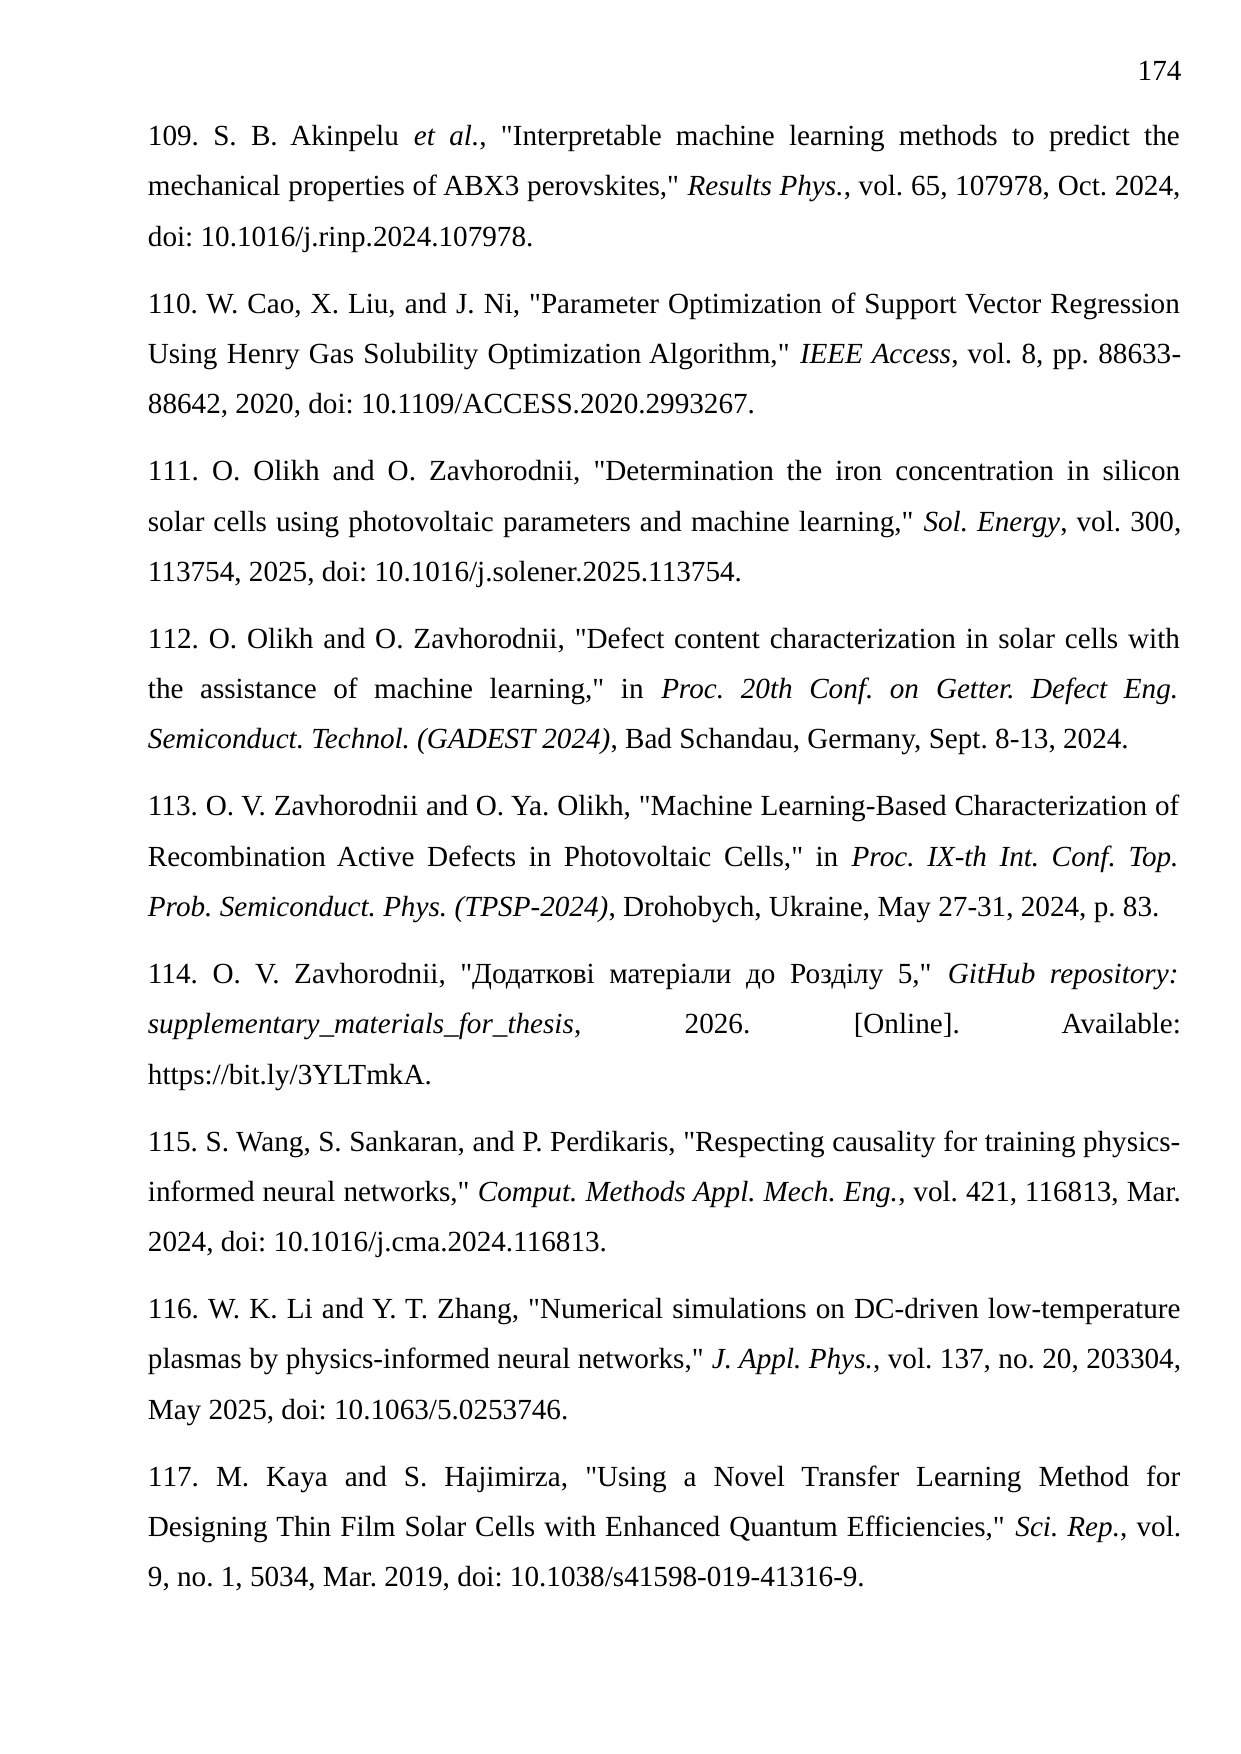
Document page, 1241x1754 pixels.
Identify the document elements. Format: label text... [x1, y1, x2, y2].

text 110. W. Cao, X. Liu, and J. Ni, "Parameter Optimization of Support Vector Regression Using Henry Gas Solubility Optimization Algorithm," IEEE Access, vol. 8, pp. 88633-88642, 2020, doi: 10.1109/ACCESS.2020.2993267. [148, 286, 1181, 420]
text 115. S. Wang, S. Sankaran, and P. Perdikaris, "Respecting causality for training physics-informed neural networks," Comput. Methods Appl. Mech. Eng., vol. 421, 116813, Mar. 2024, doi: 10.1016/j.cma.2024.116813. [148, 1124, 1181, 1258]
text 114. O. V. Zavhorodnii, "Додаткові матеріали до Розділу 5," GitHub repository: supplementary_materials_for_thesis, 2026. [Online]. Available: https://bit.ly/3YLTmkA. [148, 956, 1181, 1090]
text 112. O. Olikh and O. Zavhorodnii, "Defect content characterization in solar cells with the assistance of machine learning," in Proc. 20th Conf. on Getter. Defect Eng. Semiconduct. Technol. (GADEST 2024), Bad Schandau, Germany, Sept. 8-13, 2024. [148, 621, 1181, 755]
text 109. S. B. Akinpelu et al., "Interpretable machine learning methods to predict the mechanical properties of ABX3 perovskites," Results Phys., vol. 65, 107978, Oct. 2024, doi: 10.1016/j.rinp.2024.107978. [148, 118, 1181, 252]
text 113. O. V. Zavhorodnii and O. Ya. Olikh, "Machine Learning-Based Characterization of Recombination Active Defects in Photovoltaic Cells," in Proc. IX-th Int. Conf. Top. Prob. Semiconduct. Phys. (TPSP-2024), Drohobych, Ukraine, May 27-31, 2024, p. 83. [148, 788, 1181, 923]
text 116. W. K. Li and Y. T. Zhang, "Numerical simulations on DC-driven low-temperature plasmas by physics-informed neural networks," J. Appl. Phys., vol. 137, no. 20, 203304, May 2025, doi: 10.1063/5.0253746. [148, 1291, 1181, 1426]
text 111. O. Olikh and O. Zavhorodnii, "Determination the iron concentration in silicon solar cells using photovoltaic parameters and machine learning," Sol. Energy, vol. 300, 113754, 2025, doi: 10.1016/j.solener.2025.113754. [148, 453, 1181, 587]
text 117. M. Kaya and S. Hajimirza, "Using a Novel Transfer Learning Method for Designing Thin Film Solar Cells with Enhanced Quantum Efficiencies," Sci. Rep., vol. 9, no. 1, 5034, Mar. 2019, doi: 10.1038/s41598-019-41316-9. [148, 1459, 1181, 1593]
